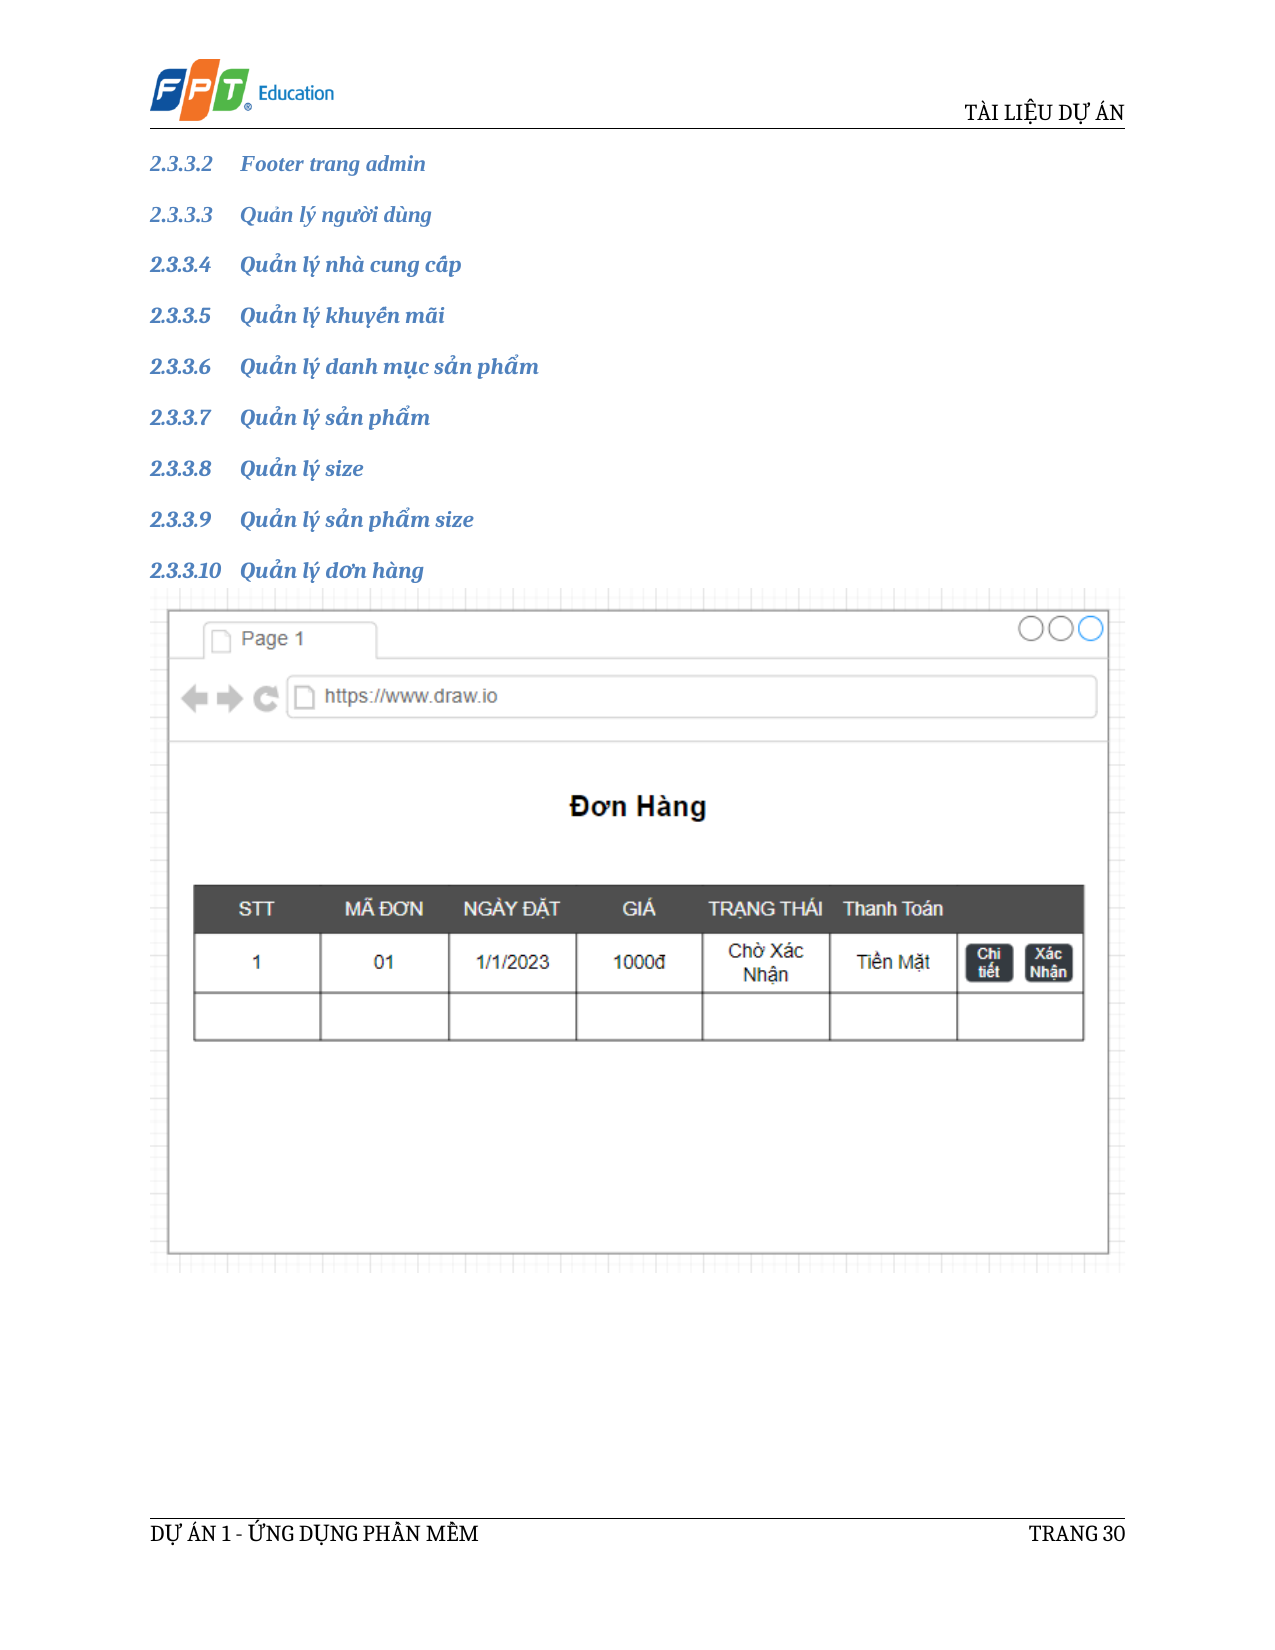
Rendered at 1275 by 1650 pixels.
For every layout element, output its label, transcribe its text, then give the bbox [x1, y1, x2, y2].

subtitle Quản lý danh mục sản phẩm [150, 354, 1125, 381]
subtitle Quản lý nhà cung cấp [150, 252, 1125, 278]
subtitle Quản lý dơn hàng [150, 558, 1125, 585]
subtitle Footer trang admin [150, 150, 1125, 176]
subtitle Quản lý size [150, 456, 1125, 483]
subtitle Quản lý sản phẩm size [150, 507, 1125, 534]
picture [150, 588, 1125, 1273]
subtitle Quản lý sản phẩm [150, 405, 1125, 432]
picture [150, 59, 336, 121]
subtitle Quản lý người dùng [150, 201, 1125, 227]
subtitle Quản lý khuyến mãi [150, 303, 1125, 329]
